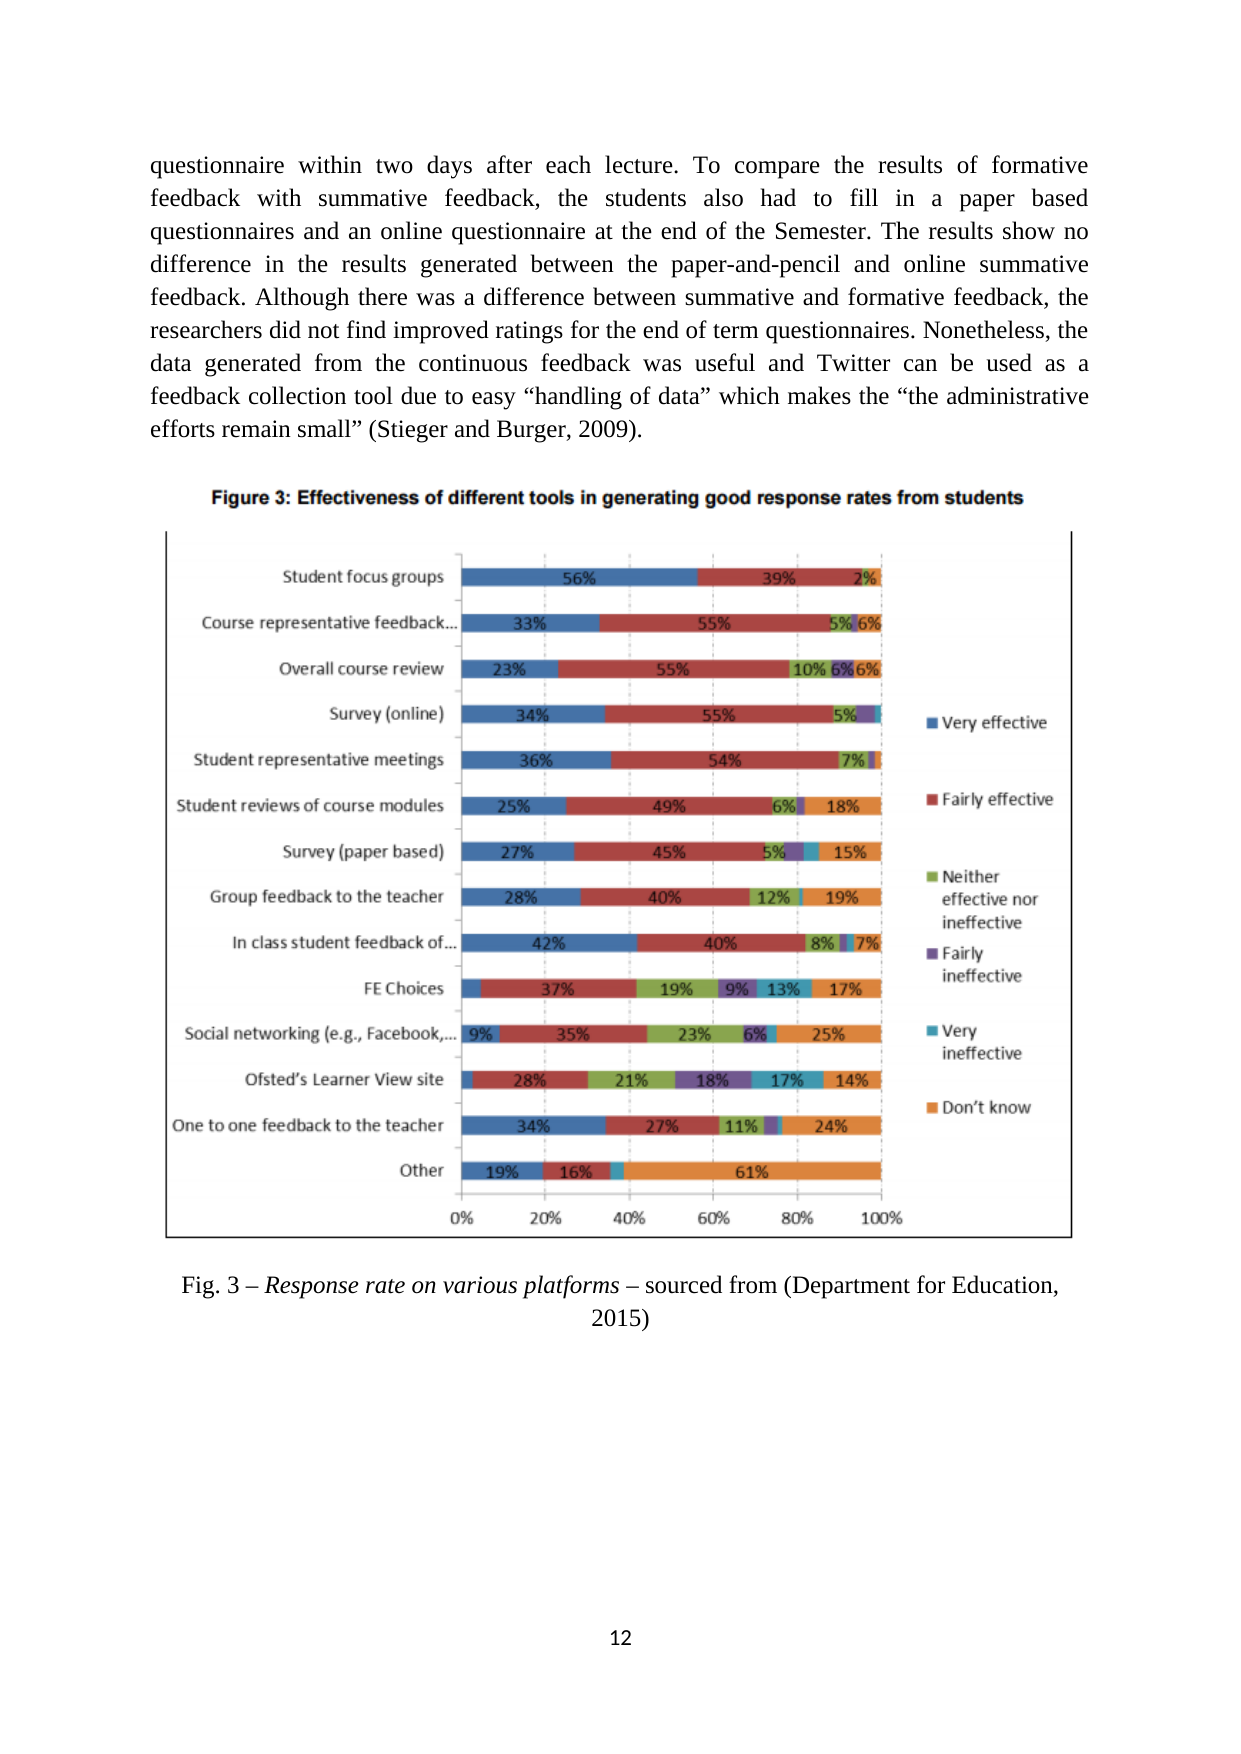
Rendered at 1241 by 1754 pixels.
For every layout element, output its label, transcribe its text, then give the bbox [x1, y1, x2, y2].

picture [150, 470, 1091, 1244]
text Fig. 3 – Response rate on various platforms – sourced from (Department for Education, 2015) [150, 1271, 1090, 1332]
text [150, 150, 1090, 443]
